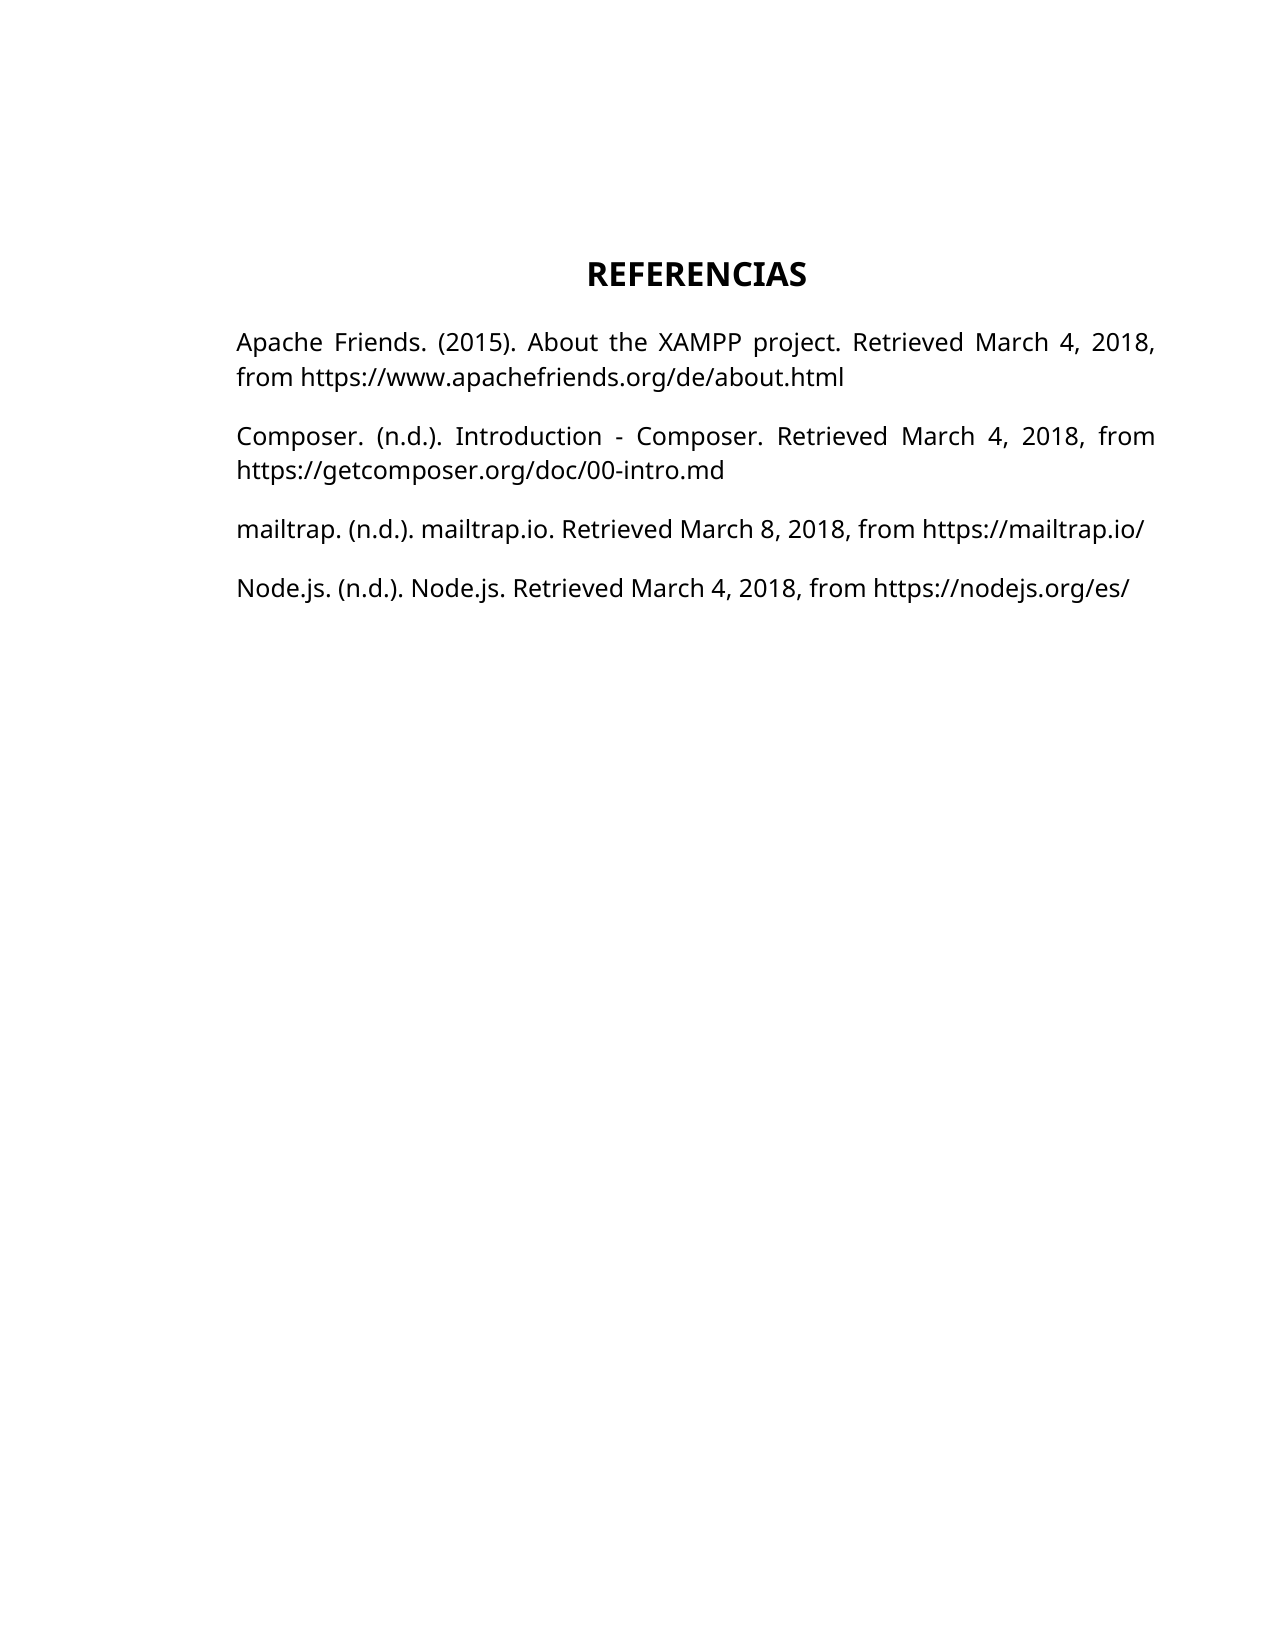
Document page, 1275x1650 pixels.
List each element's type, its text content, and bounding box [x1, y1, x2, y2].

text REFERENCIAS [236, 251, 1157, 297]
text Apache Friends. (2015). About the XAMPP project. Retrieved March 4, 2018, from https://www.apachefriends.org/de/about.html [236, 325, 1157, 393]
text Node.js. (n.d.). Node.js. Retrieved March 4, 2018, from https://nodejs.org/es/ [236, 570, 1157, 604]
text Composer. (n.d.). Introduction - Composer. Retrieved March 4, 2018, from https://getcomposer.org/doc/00-intro.md [236, 418, 1157, 486]
text mailtrap. (n.d.). mailtrap.io. Retrieved March 8, 2018, from https://mailtrap.io/ [236, 511, 1157, 545]
